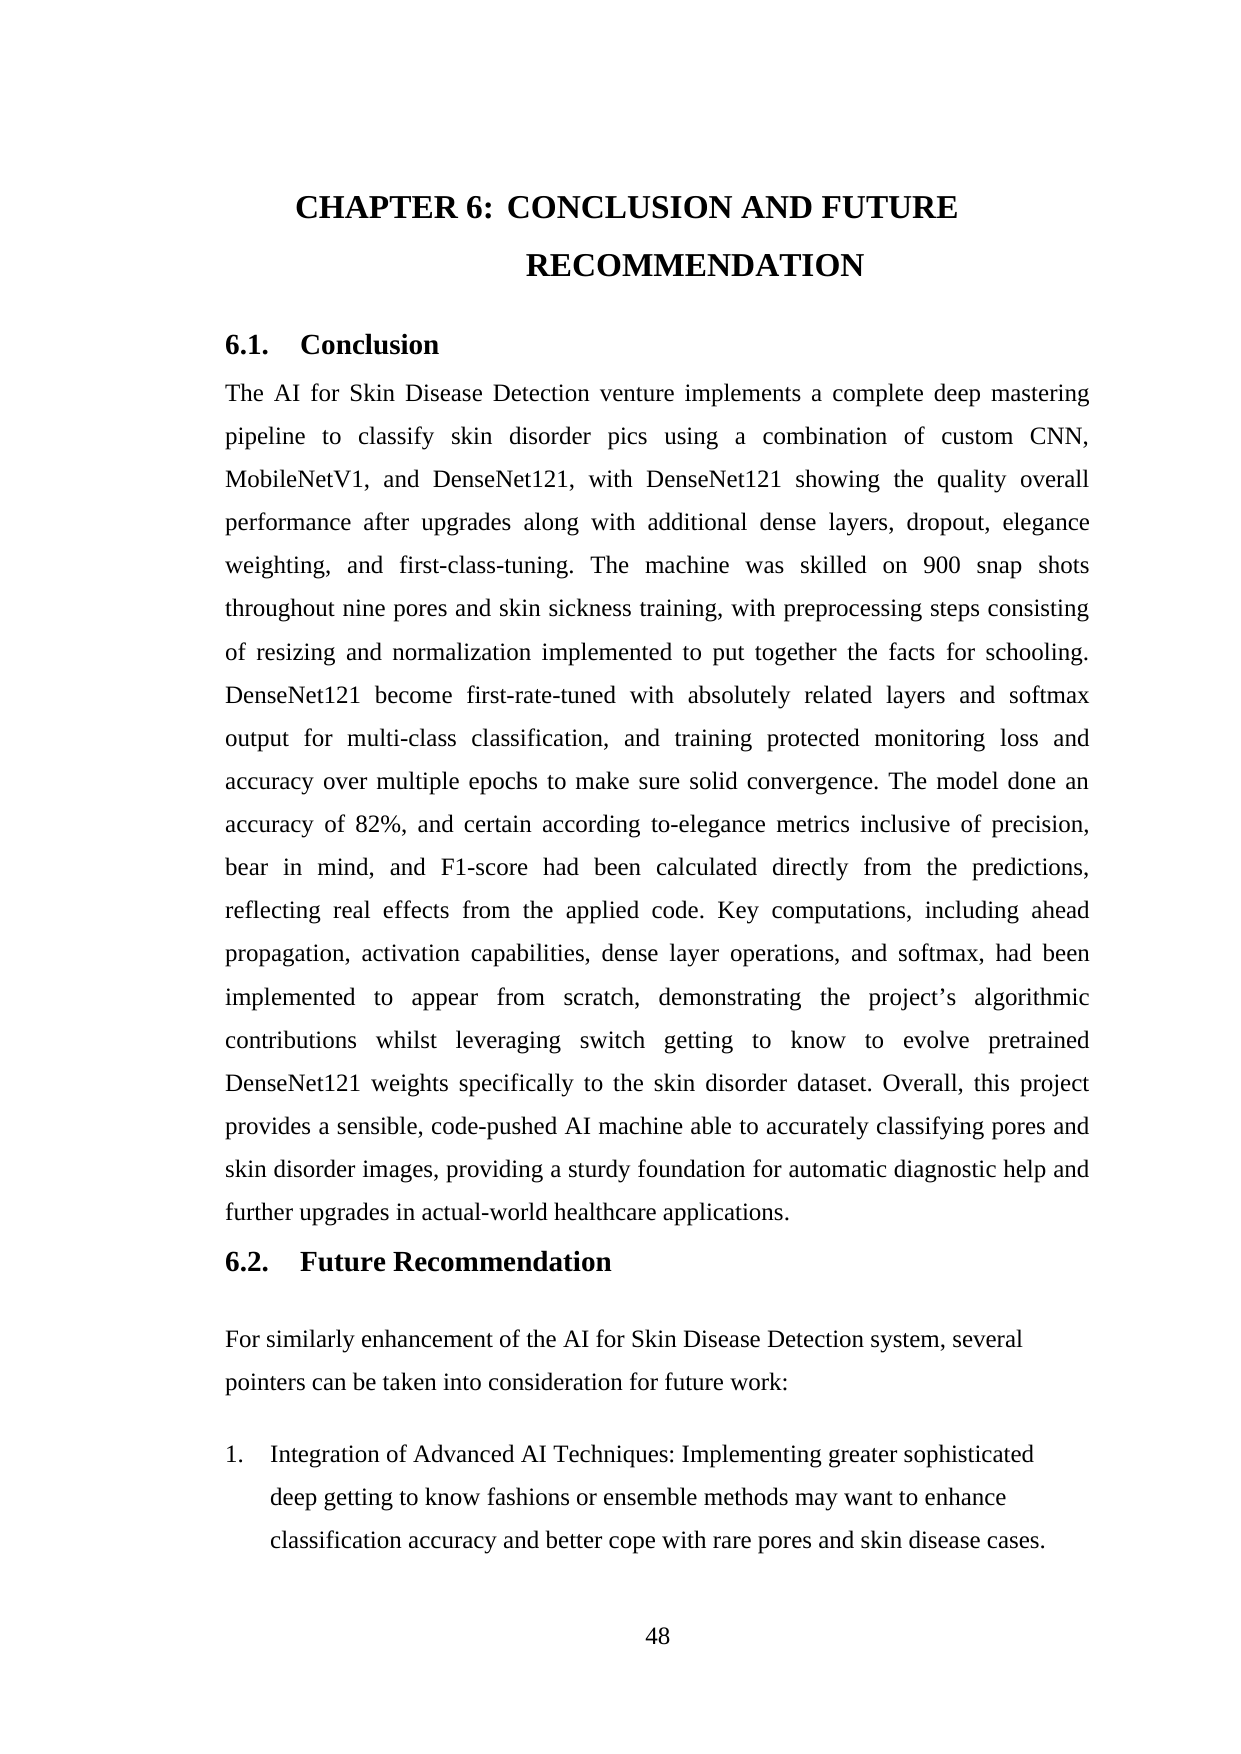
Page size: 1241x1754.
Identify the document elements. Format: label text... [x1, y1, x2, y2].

subtitle Conclusion [225, 327, 1090, 361]
text For similarly enhancement of the AI for Skin Disease Detection system, several pointers can be taken into consideration for future work: [225, 1324, 1090, 1396]
subtitle Future Recommendation [225, 1244, 1090, 1278]
list Integration of Advanced AI Techniques: Implementing greater sophisticated deep getting to know fashions or ensemble methods may want to enhance classification accuracy and better cope with rare pores and skin disease cases. [225, 1439, 1079, 1554]
subtitle CONCLUSION AND FUTURE RECOMMENDATION [262, 187, 1090, 283]
text The AI for Skin Disease Detection venture implements a complete deep mastering pipeline to classify skin disorder pics using a combination of custom CNN, MobileNetV1, and DenseNet121, with DenseNet121 showing the quality overall performance after upgrades along with additional dense layers, dropout, elegance weighting, and first-class-tuning. The machine was skilled on 900 snap shots throughout nine pores and skin sickness training, with preprocessing steps consisting of resizing and normalization implemented to put together the facts for schooling. DenseNet121 become first-rate-tuned with absolutely related layers and softmax output for multi-class classification, and training protected monitoring loss and accuracy over multiple epochs to make sure solid convergence. The model done an accuracy of 82%, and certain according to-elegance metrics inclusive of precision, bear in mind, and F1-score had been calculated directly from the predictions, reflecting real effects from the applied code. Key computations, including ahead propagation, activation capabilities, dense layer operations, and softmax, had been implemented to appear from scratch, demonstrating the project’s algorithmic contributions whilst leveraging switch getting to know to evolve pretrained DenseNet121 weights specifically to the skin disorder dataset. Overall, this project provides a sensible, code-pushed AI machine able to accurately classifying pores and skin disorder images, providing a sturdy foundation for automatic diagnostic help and further upgrades in actual-world healthcare applications. [225, 378, 1090, 1226]
